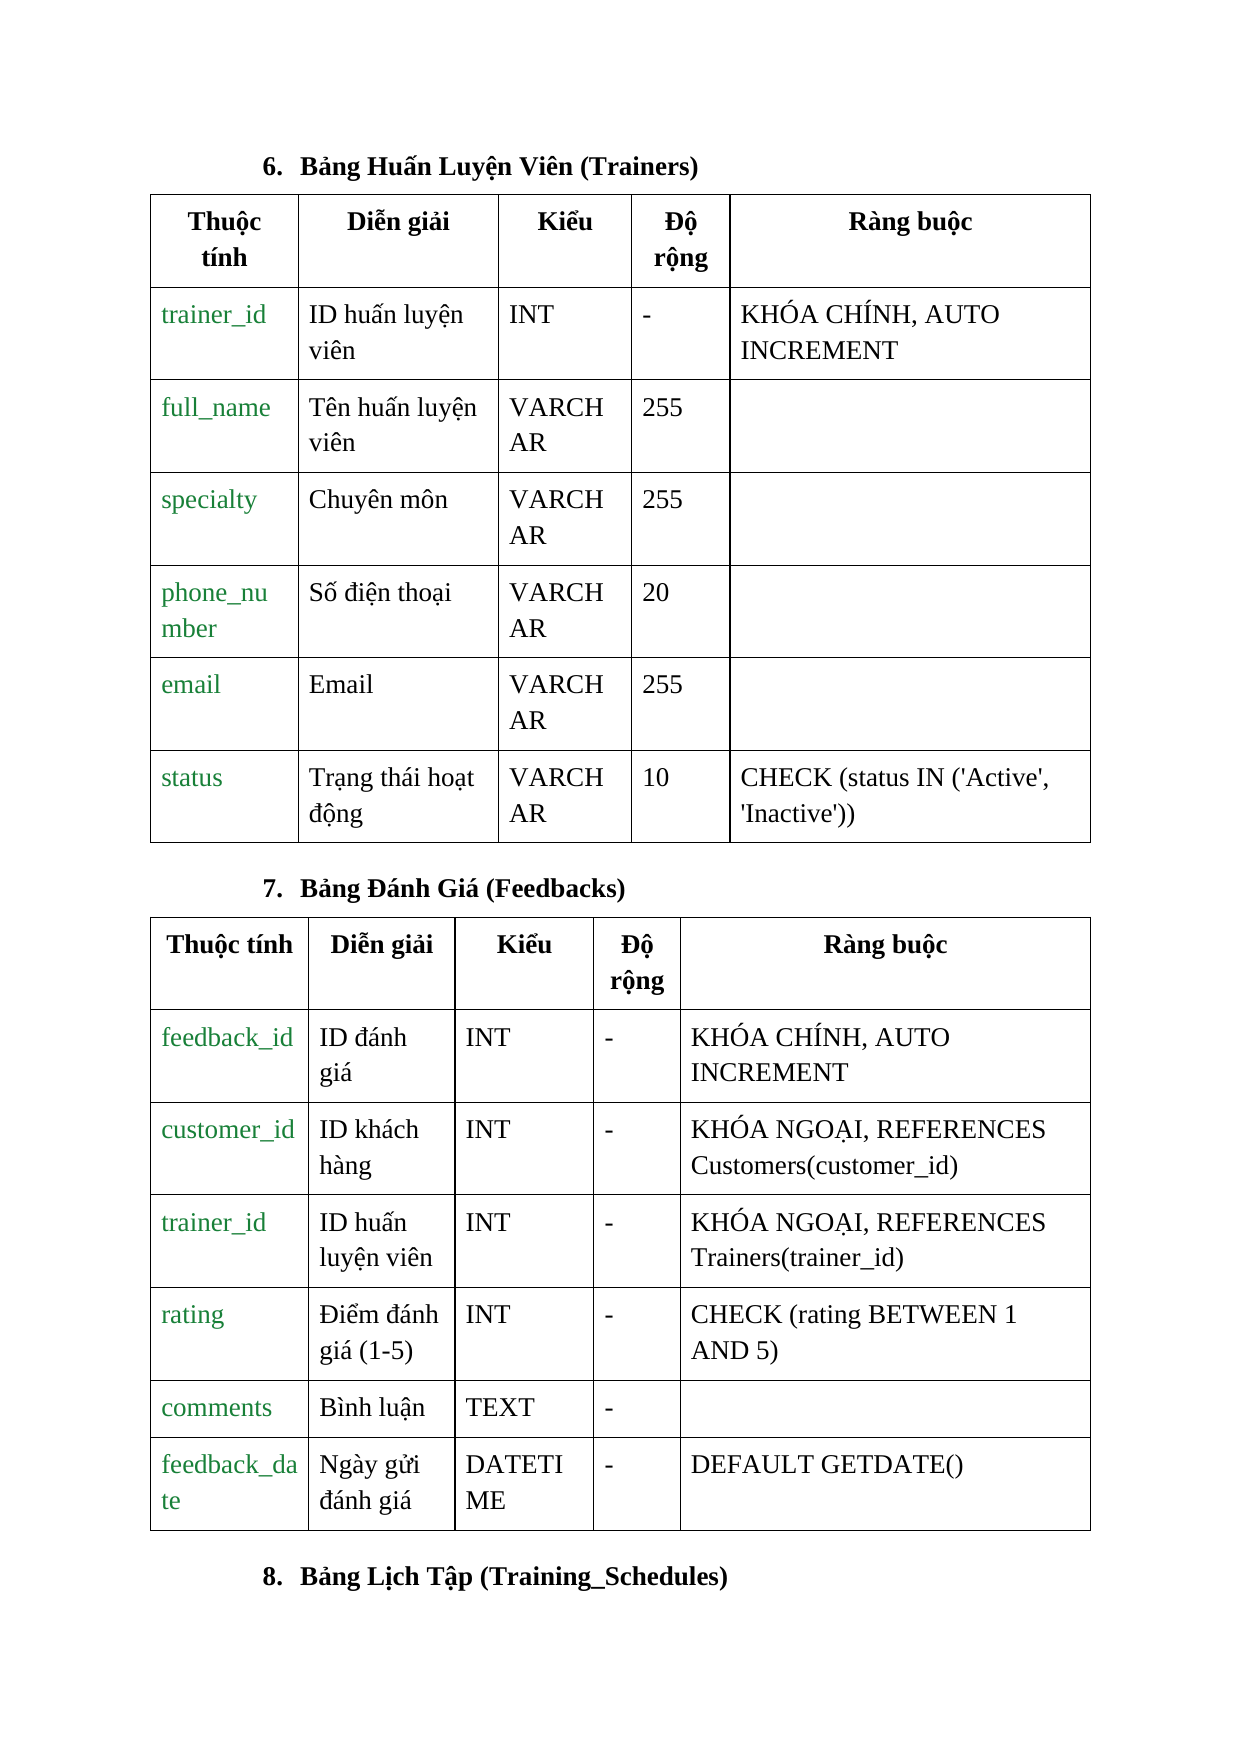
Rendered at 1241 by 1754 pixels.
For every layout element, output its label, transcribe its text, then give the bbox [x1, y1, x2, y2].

table_cell - [632, 288, 729, 379]
table_cell 255 [632, 473, 729, 564]
table_header Thuộc tính [151, 195, 298, 287]
table_cell KHÓA CHÍNH, AUTO INCREMENT [681, 1010, 1090, 1102]
table_header Thuộc tính [151, 918, 308, 1009]
table_cell VARCHAR [499, 751, 631, 842]
subtitle Bảng Lịch Tập (Training_Schedules) [262, 1560, 1090, 1591]
table_cell feedback_id [151, 1010, 308, 1102]
table_cell trainer_id [151, 288, 298, 379]
table_cell customer_id [151, 1103, 308, 1194]
table_cell INT [499, 288, 631, 379]
table_cell Số điện thoại [299, 566, 498, 657]
table_cell comments [151, 1381, 308, 1437]
table_cell VARCHAR [499, 473, 631, 564]
table_cell Ngày gửi đánh giá [309, 1438, 454, 1530]
table_cell INT [456, 1010, 593, 1102]
table_cell INT [456, 1288, 593, 1379]
table_cell [681, 1381, 1090, 1437]
table_cell TEXT [456, 1381, 593, 1437]
table_header Diễn giải [309, 918, 454, 1009]
table_cell feedback_date [151, 1438, 308, 1530]
table_cell INT [456, 1103, 593, 1194]
table_cell ID huấn luyện viên [299, 288, 498, 379]
table_cell [731, 380, 1090, 472]
table_cell KHÓA NGOẠI, REFERENCES Customers(customer_id) [681, 1103, 1090, 1194]
table_cell DEFAULT GETDATE() [681, 1438, 1090, 1530]
table_cell - [594, 1381, 680, 1437]
table_header Độ rộng [594, 918, 680, 1009]
table_cell 255 [632, 380, 729, 472]
table_cell Trạng thái hoạt động [299, 751, 498, 842]
table_cell INT [456, 1195, 593, 1287]
table_cell email [151, 658, 298, 750]
table_cell VARCHAR [499, 566, 631, 657]
table_cell - [594, 1103, 680, 1194]
table_cell [731, 473, 1090, 564]
table_cell Chuyên môn [299, 473, 498, 564]
table_cell ID đánh giá [309, 1010, 454, 1102]
table_cell ID huấn luyện viên [309, 1195, 454, 1287]
table_cell full_name [151, 380, 298, 472]
table_cell phone_number [151, 566, 298, 657]
table_cell - [594, 1438, 680, 1530]
table_cell 255 [632, 658, 729, 750]
table_cell DATETIME [456, 1438, 593, 1530]
table_cell KHÓA NGOẠI, REFERENCES Trainers(trainer_id) [681, 1195, 1090, 1287]
table_header Kiểu [499, 195, 631, 287]
subtitle Bảng Đánh Giá (Feedbacks) [262, 872, 1090, 904]
table_cell CHECK (rating BETWEEN 1 AND 5) [681, 1288, 1090, 1379]
table_cell - [594, 1010, 680, 1102]
table_header Kiểu [456, 918, 593, 1009]
table_cell Email [299, 658, 498, 750]
table_cell Tên huấn luyện viên [299, 380, 498, 472]
table_cell VARCHAR [499, 380, 631, 472]
table_cell VARCHAR [499, 658, 631, 750]
table_cell Bình luận [309, 1381, 454, 1437]
table_cell Điểm đánh giá (1-5) [309, 1288, 454, 1379]
table_cell - [594, 1195, 680, 1287]
table_cell [731, 658, 1090, 750]
table_cell specialty [151, 473, 298, 564]
table_header Độ rộng [632, 195, 729, 287]
table_cell KHÓA CHÍNH, AUTO INCREMENT [731, 288, 1090, 379]
table_cell rating [151, 1288, 308, 1379]
table_header Ràng buộc [681, 918, 1090, 1009]
table_cell ID khách hàng [309, 1103, 454, 1194]
table_cell trainer_id [151, 1195, 308, 1287]
table_header Diễn giải [299, 195, 498, 287]
subtitle Bảng Huấn Luyện Viên (Trainers) [262, 150, 1090, 181]
table_header Ràng buộc [731, 195, 1090, 287]
table_cell status [151, 751, 298, 842]
table_cell 10 [632, 751, 729, 842]
table_cell - [594, 1288, 680, 1379]
table_cell CHECK (status IN ('Active', 'Inactive')) [731, 751, 1090, 842]
table_cell 20 [632, 566, 729, 657]
table_cell [731, 566, 1090, 657]
